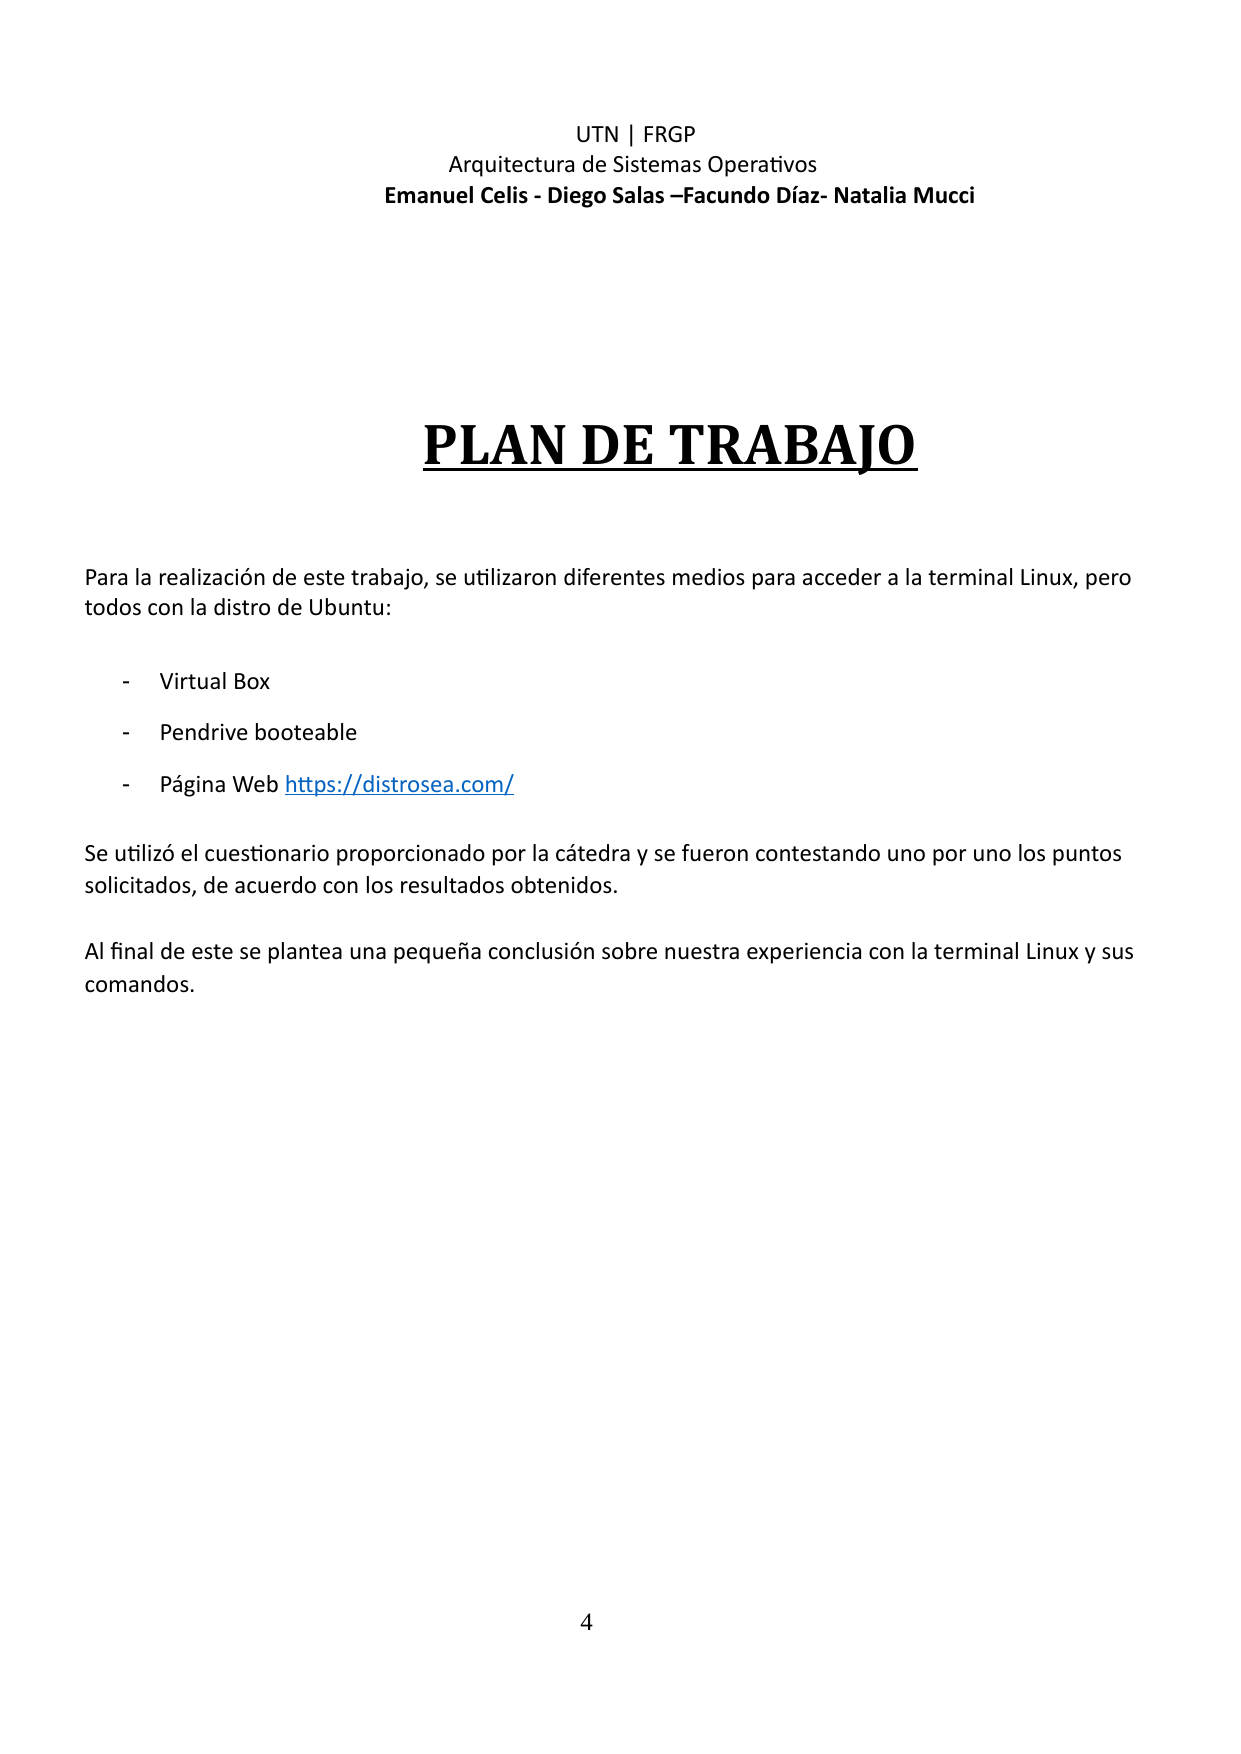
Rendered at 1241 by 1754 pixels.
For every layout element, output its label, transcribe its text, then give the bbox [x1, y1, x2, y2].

text Para la realización de este trabajo, se utilizaron diferentes medios para acceder a la terminal Linux, pero todos con la distro de Ubuntu: [84, 561, 1181, 622]
list Pendrive booteable [122, 704, 1181, 755]
text Al final de este se plantea una pequeña conclusión sobre nuestra experiencia con la terminal Linux y sus comandos. [84, 936, 1181, 999]
subtitle PLAN DE TRABAJO [84, 409, 1181, 477]
text Se utilizó el cuestionario proporcionado por la cátedra y se fueron contestando uno por uno los puntos solicitados, de acuerdo con los resultados obtenidos. [84, 837, 1181, 900]
list Virtual Box [122, 652, 1181, 704]
list Página Web https://distrosea.com/ [122, 755, 1181, 806]
